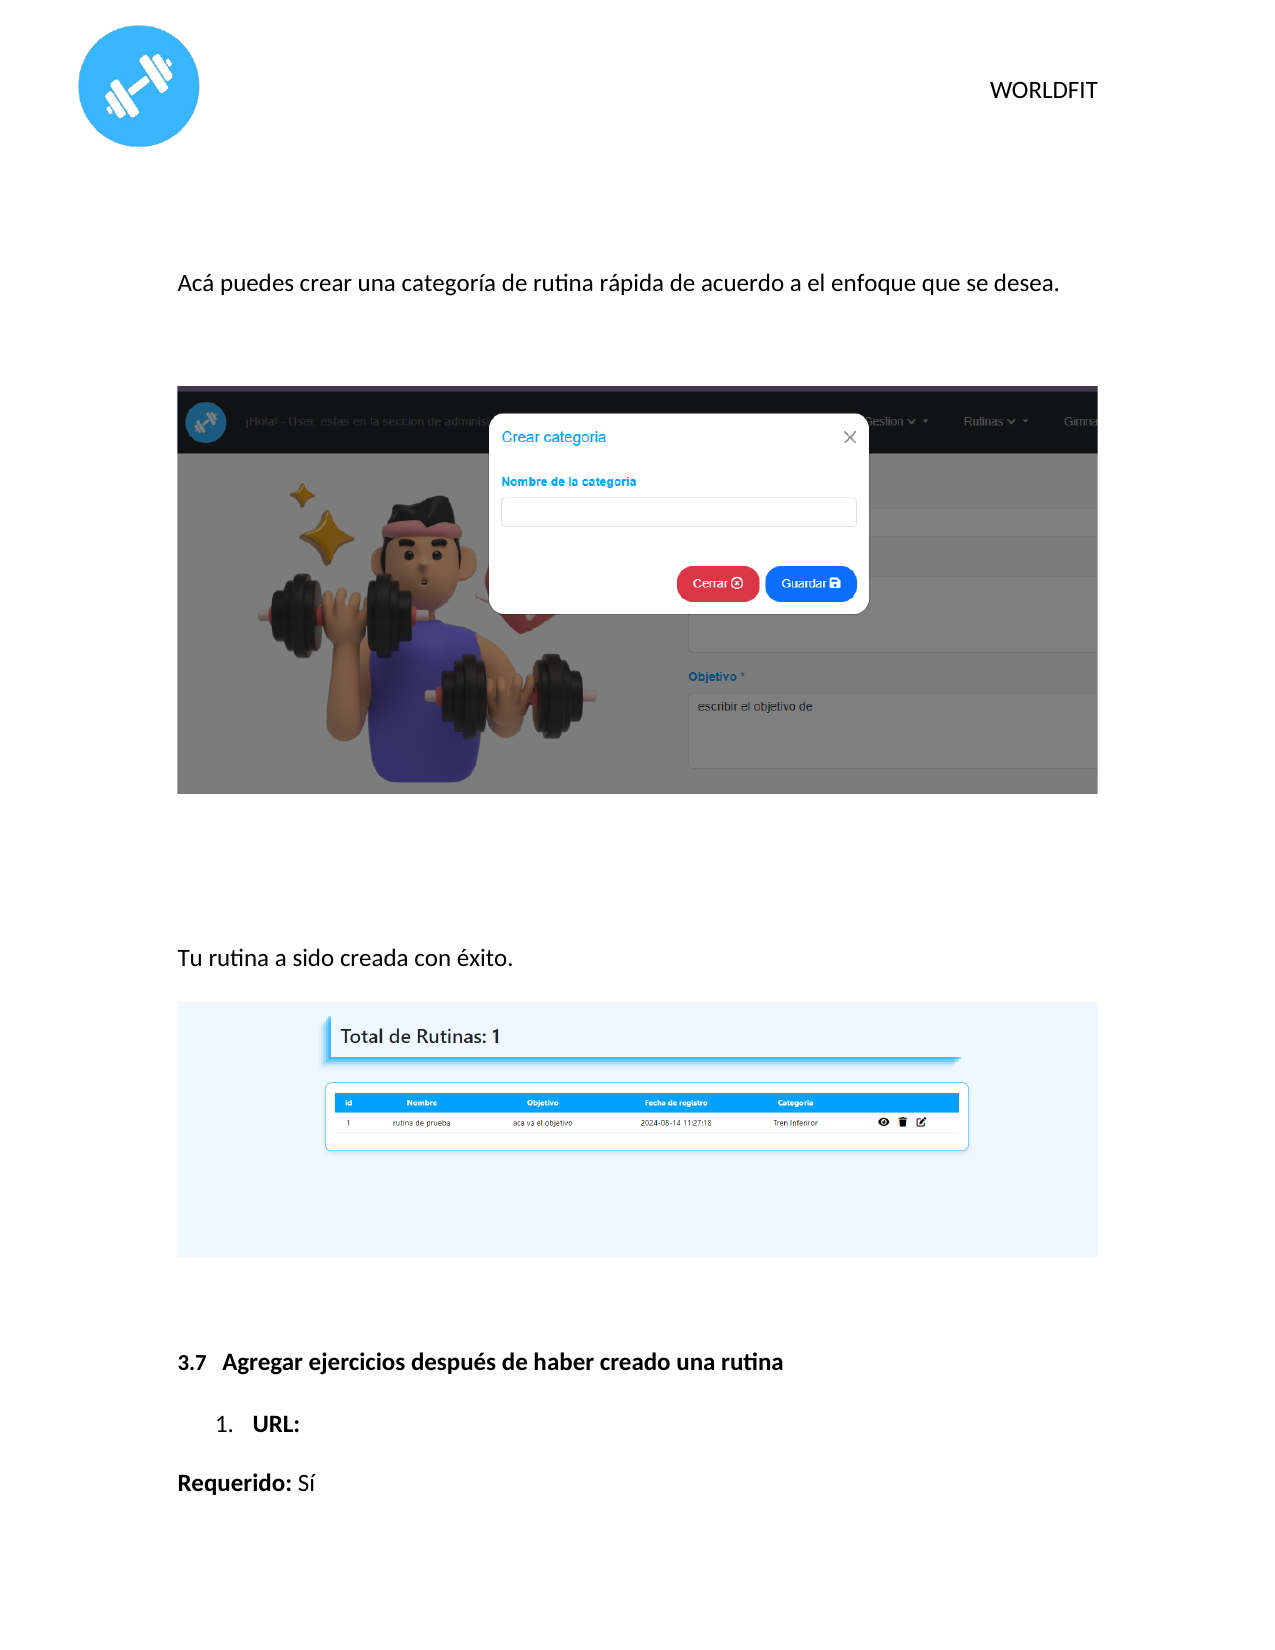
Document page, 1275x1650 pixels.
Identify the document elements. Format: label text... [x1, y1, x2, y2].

list URL: [215, 1408, 1098, 1438]
text Tu rutina a sido creada con éxito. [177, 942, 1098, 973]
text Requerido: Sí [177, 1467, 1098, 1498]
picture [177, 386, 1098, 794]
text Acá puedes crear una categoría de rutina rápida de acuerdo a el enfoque que se desea. [177, 267, 1098, 297]
picture [177, 1002, 1098, 1257]
picture [77, 25, 200, 147]
text 3.7 Agregar ejercicios después de haber creado una rutina [177, 1346, 1098, 1376]
